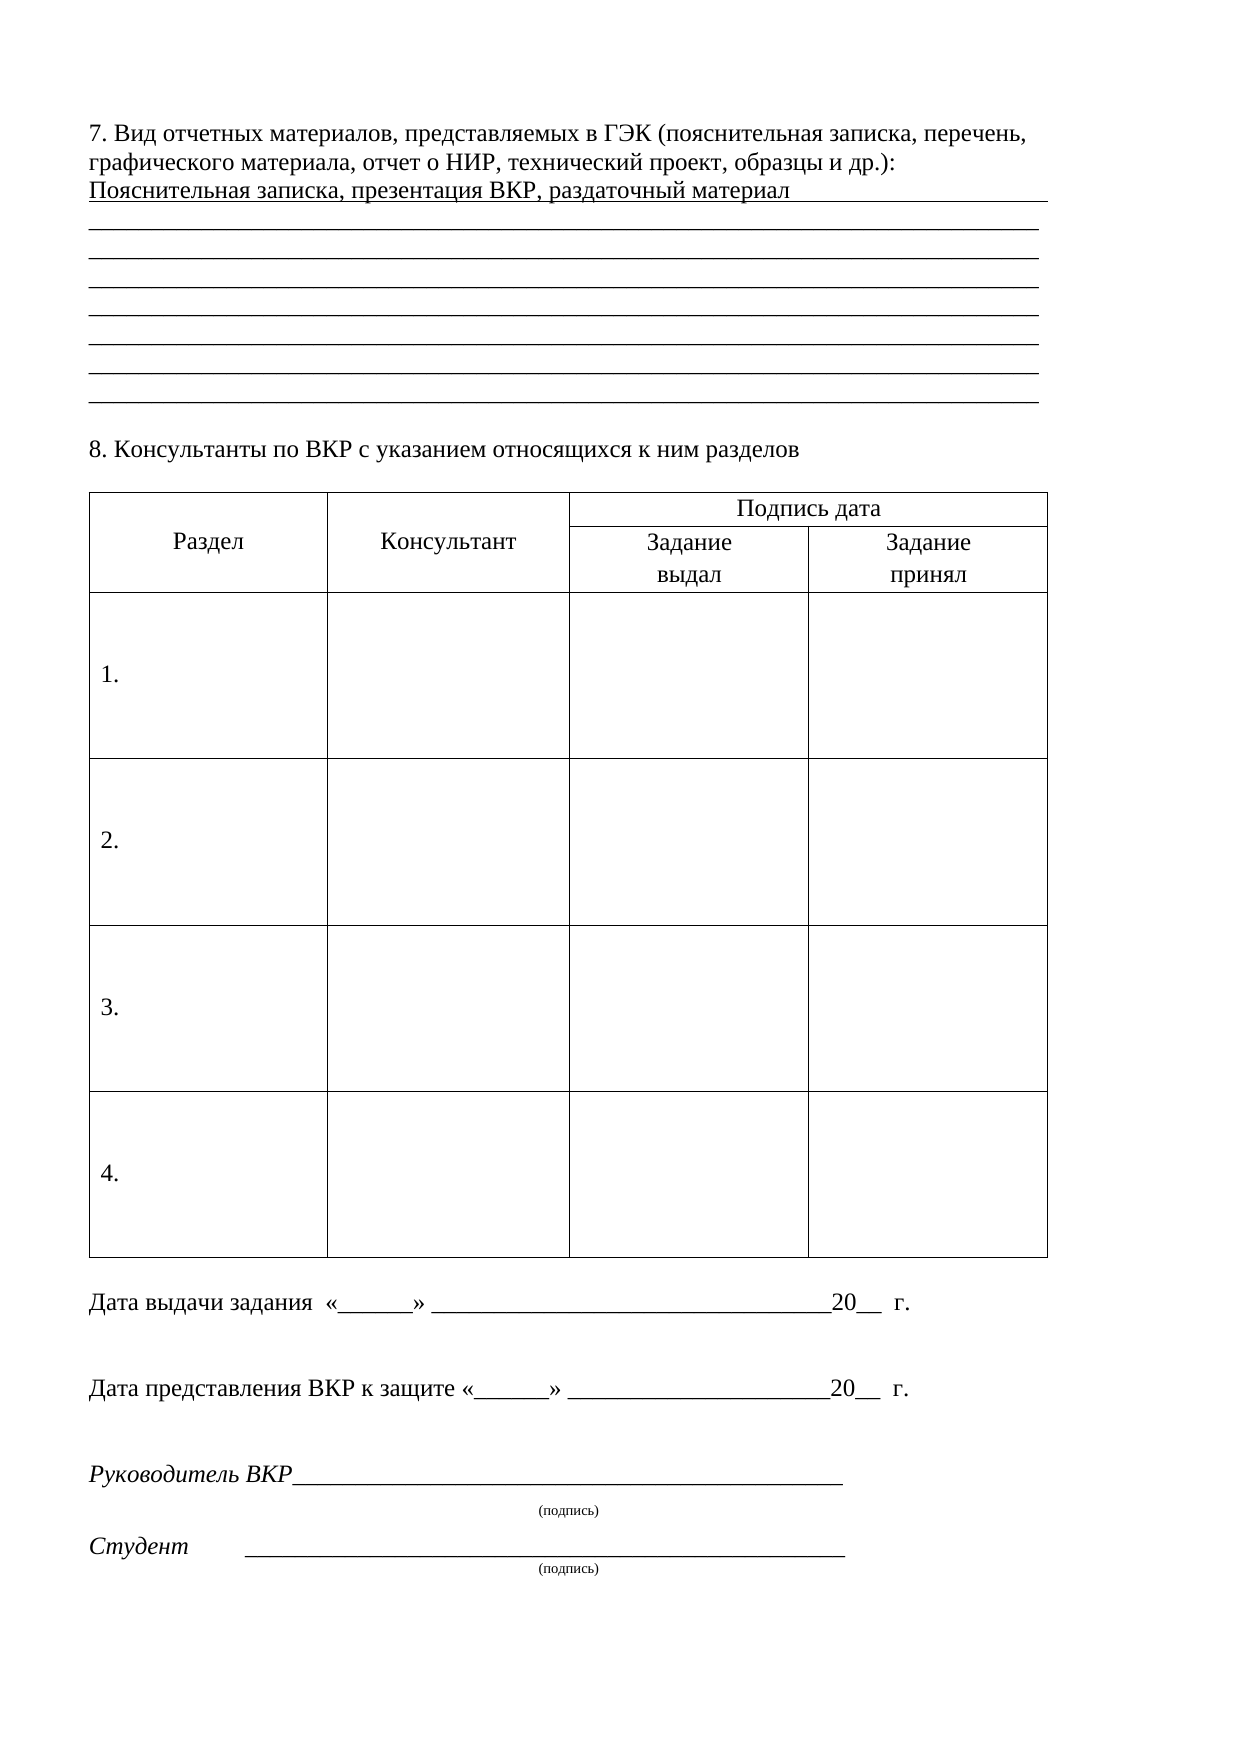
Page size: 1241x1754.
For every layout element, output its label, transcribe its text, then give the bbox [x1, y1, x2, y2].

table_cell [328, 593, 569, 758]
table_cell [809, 759, 1047, 924]
text Дата представления ВКР к защите «______» _____________________20__ г. [89, 1373, 1048, 1402]
table_cell [328, 759, 569, 924]
text 7. Вид отчетных материалов, представляемых в ГЭК (пояснительная записка, перечень, графического материала, отчет о НИР, технический проект, образцы и др.): Пояснительная записка, презентация ВКР, раздаточный материал [89, 118, 1048, 201]
table_cell 2. [90, 759, 327, 924]
table_cell [570, 1092, 808, 1257]
text 8. Консультанты по ВКР с указанием относящихся к ним разделов [89, 434, 1048, 463]
text ____________________________________________________________________________________________________________________________________________________________________________________________________________________________________________________________________________________________________________________________________________________________________________________________________________________________________________________________________________________________________________________________________________________ [89, 204, 1048, 406]
table_cell [570, 926, 808, 1091]
table_cell 4. [90, 1092, 327, 1257]
table_cell [809, 926, 1047, 1091]
table_cell [328, 1092, 569, 1257]
table_header Консультант [328, 493, 569, 592]
table_header Раздел [90, 493, 327, 592]
table_cell [570, 593, 808, 758]
table_cell Задание принял [809, 527, 1047, 592]
table_cell Задание выдал [570, 527, 808, 592]
text Руководитель ВКР____________________________________________ [89, 1459, 1048, 1488]
text (подпись) [89, 1502, 1048, 1531]
text (подпись) [89, 1560, 1048, 1588]
table_cell 1. [90, 593, 327, 758]
table_cell 3. [90, 926, 327, 1091]
table_cell [328, 926, 569, 1091]
table_cell [570, 759, 808, 924]
table_cell [809, 593, 1047, 758]
table_cell [809, 1092, 1047, 1257]
text Дата выдачи задания «______» ________________________________20__ г. [89, 1287, 1048, 1315]
text Студент ________________________________________________ [89, 1531, 1048, 1560]
table_header Подпись дата [570, 493, 1047, 526]
